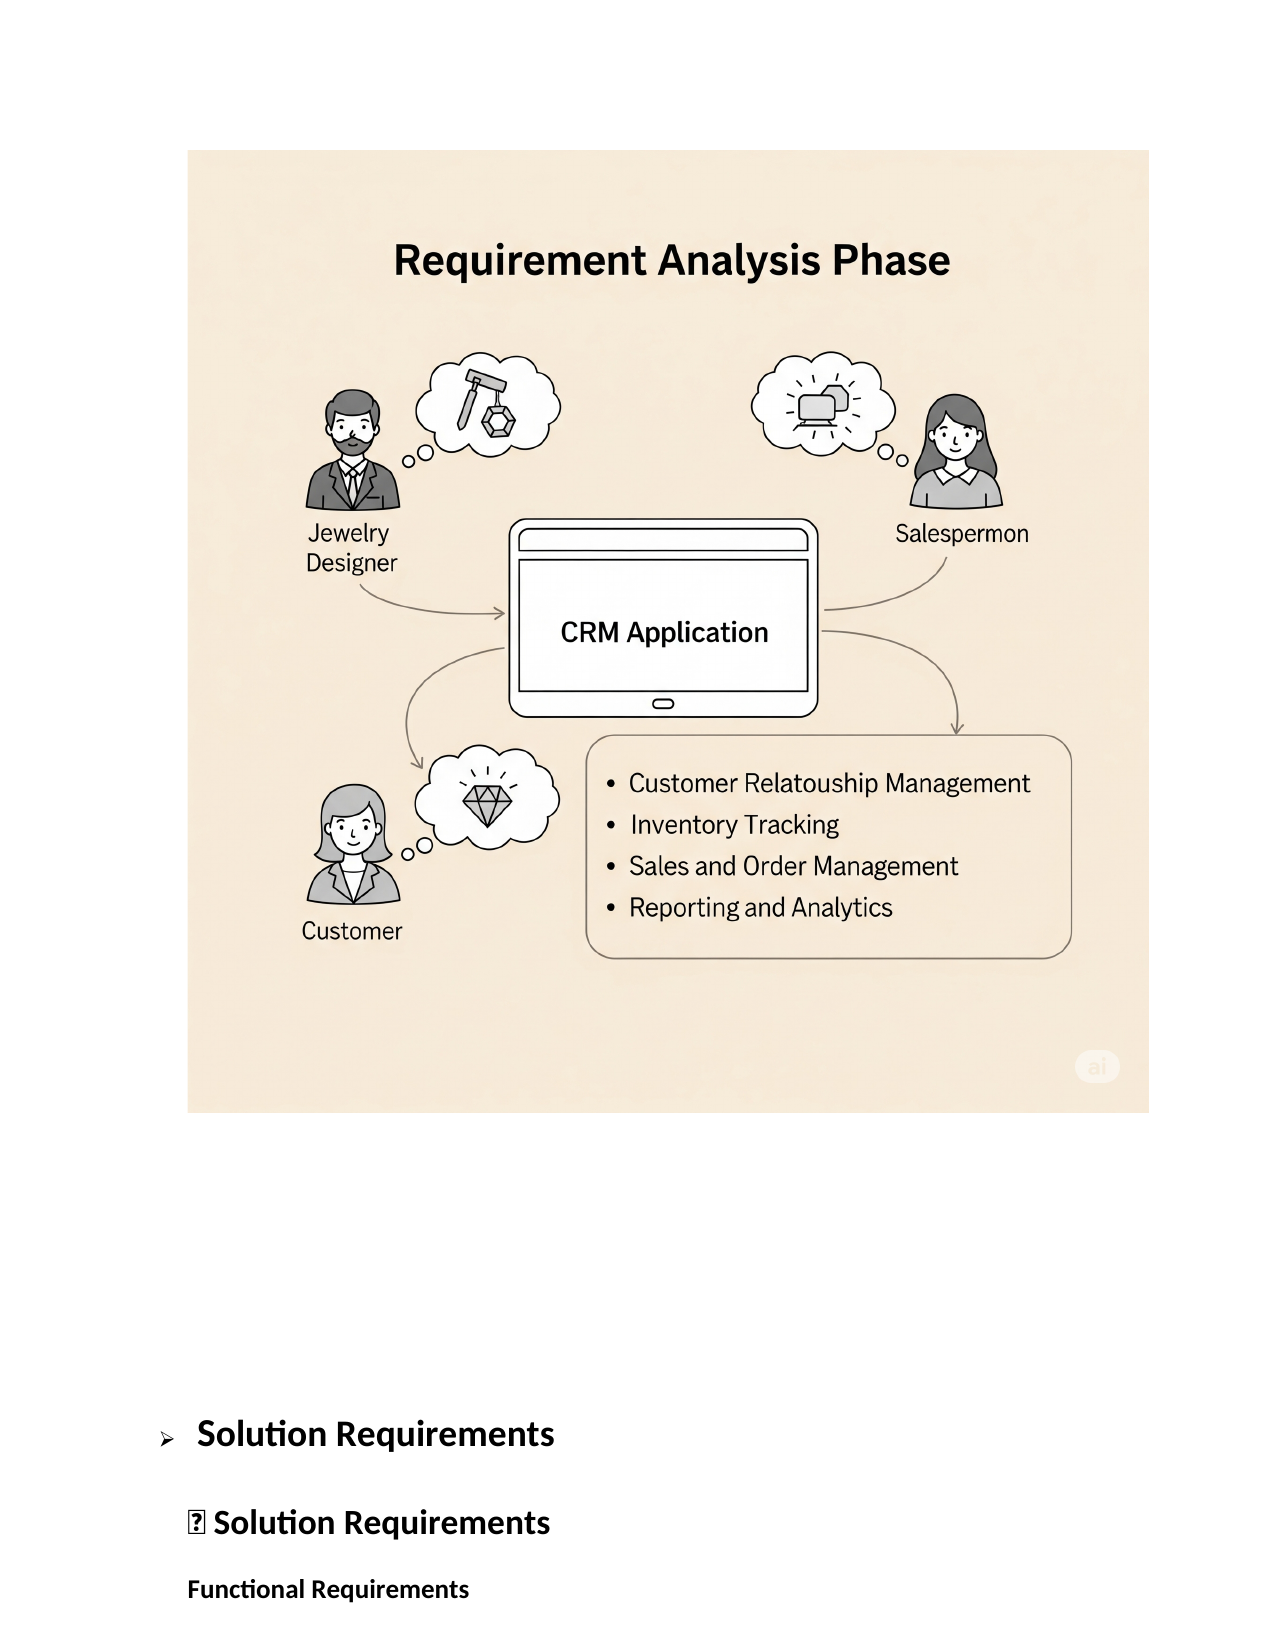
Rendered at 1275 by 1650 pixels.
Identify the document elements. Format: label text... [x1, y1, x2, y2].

subtitle ✅ Solution Requirements [187, 1500, 1112, 1543]
picture [187, 150, 1149, 1113]
list Solution Requirements [159, 1408, 1112, 1459]
subtitle Functional Requirements [187, 1573, 1112, 1606]
